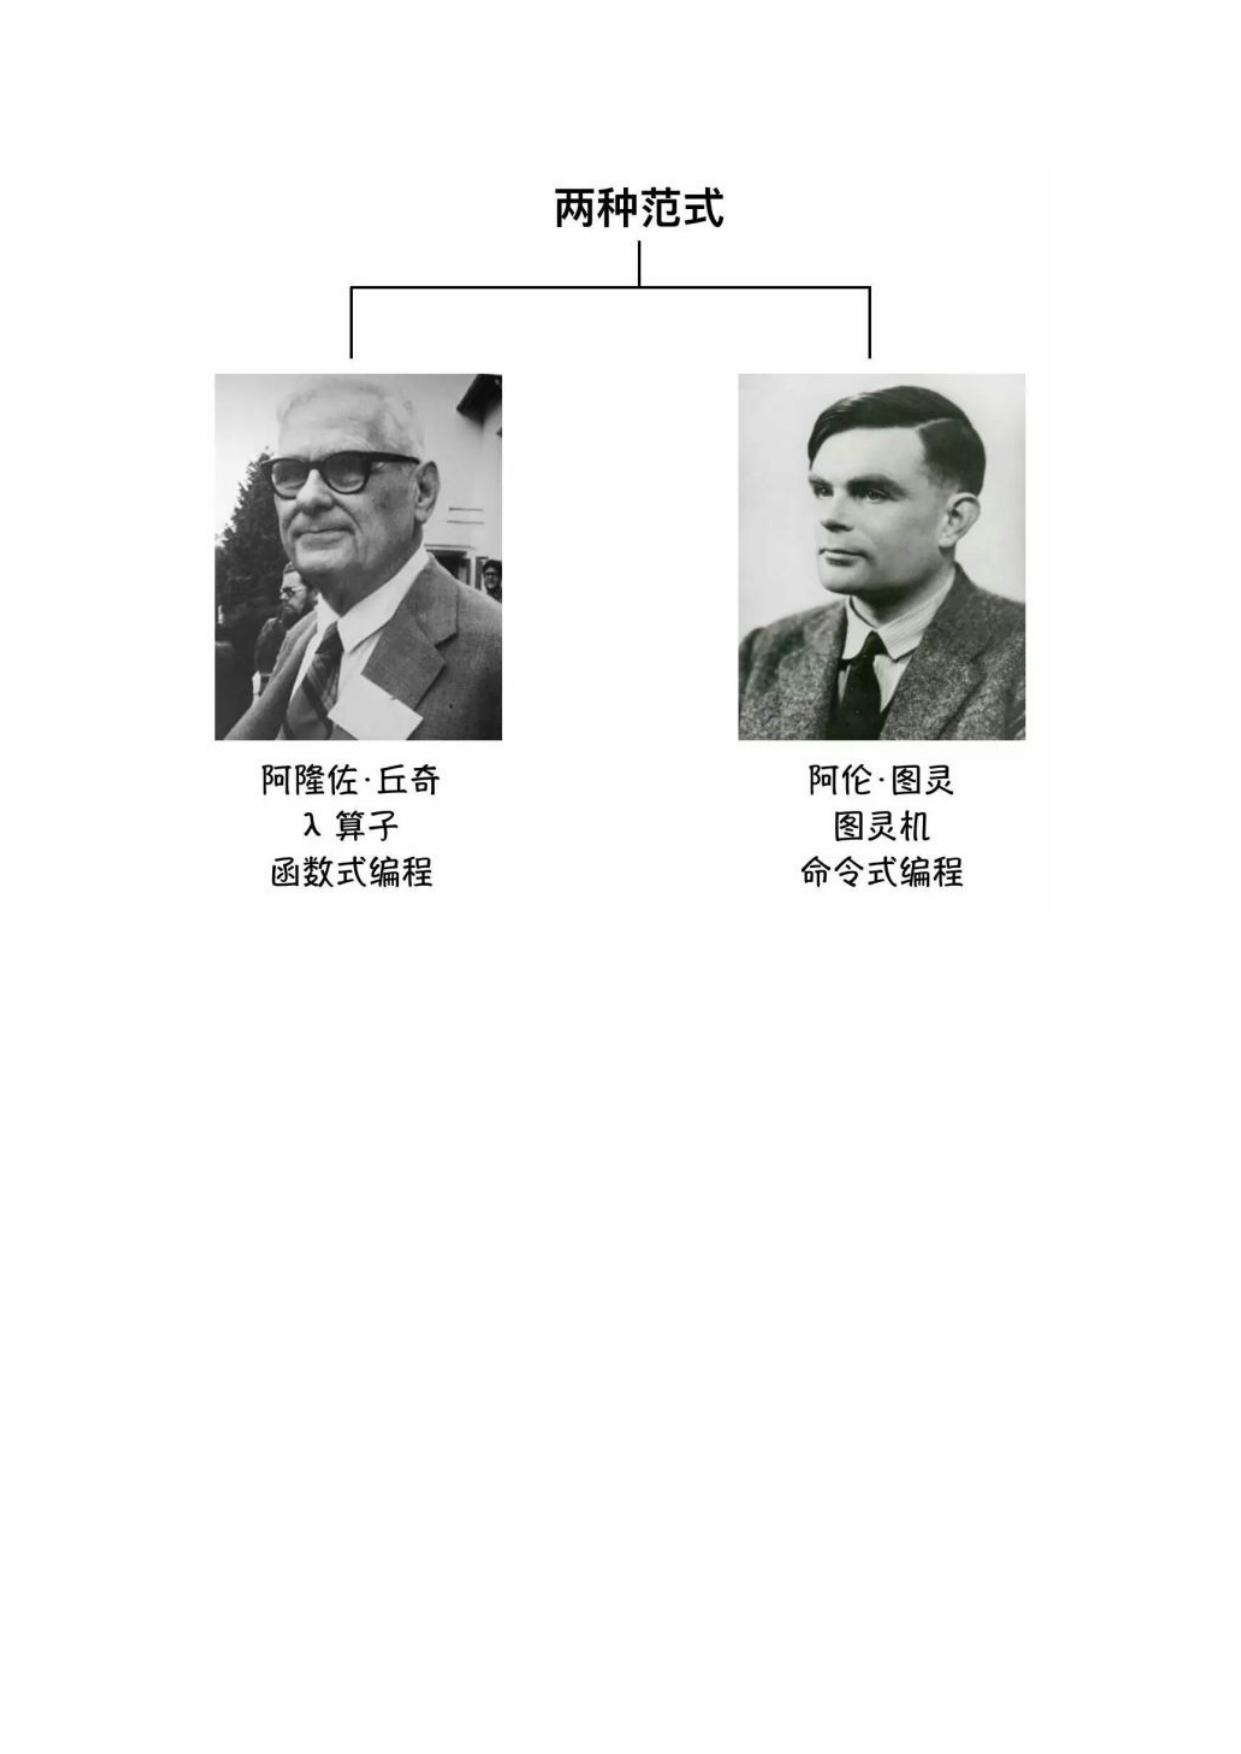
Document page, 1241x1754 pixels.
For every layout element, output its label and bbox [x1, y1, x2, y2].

picture [187, 162, 1053, 916]
